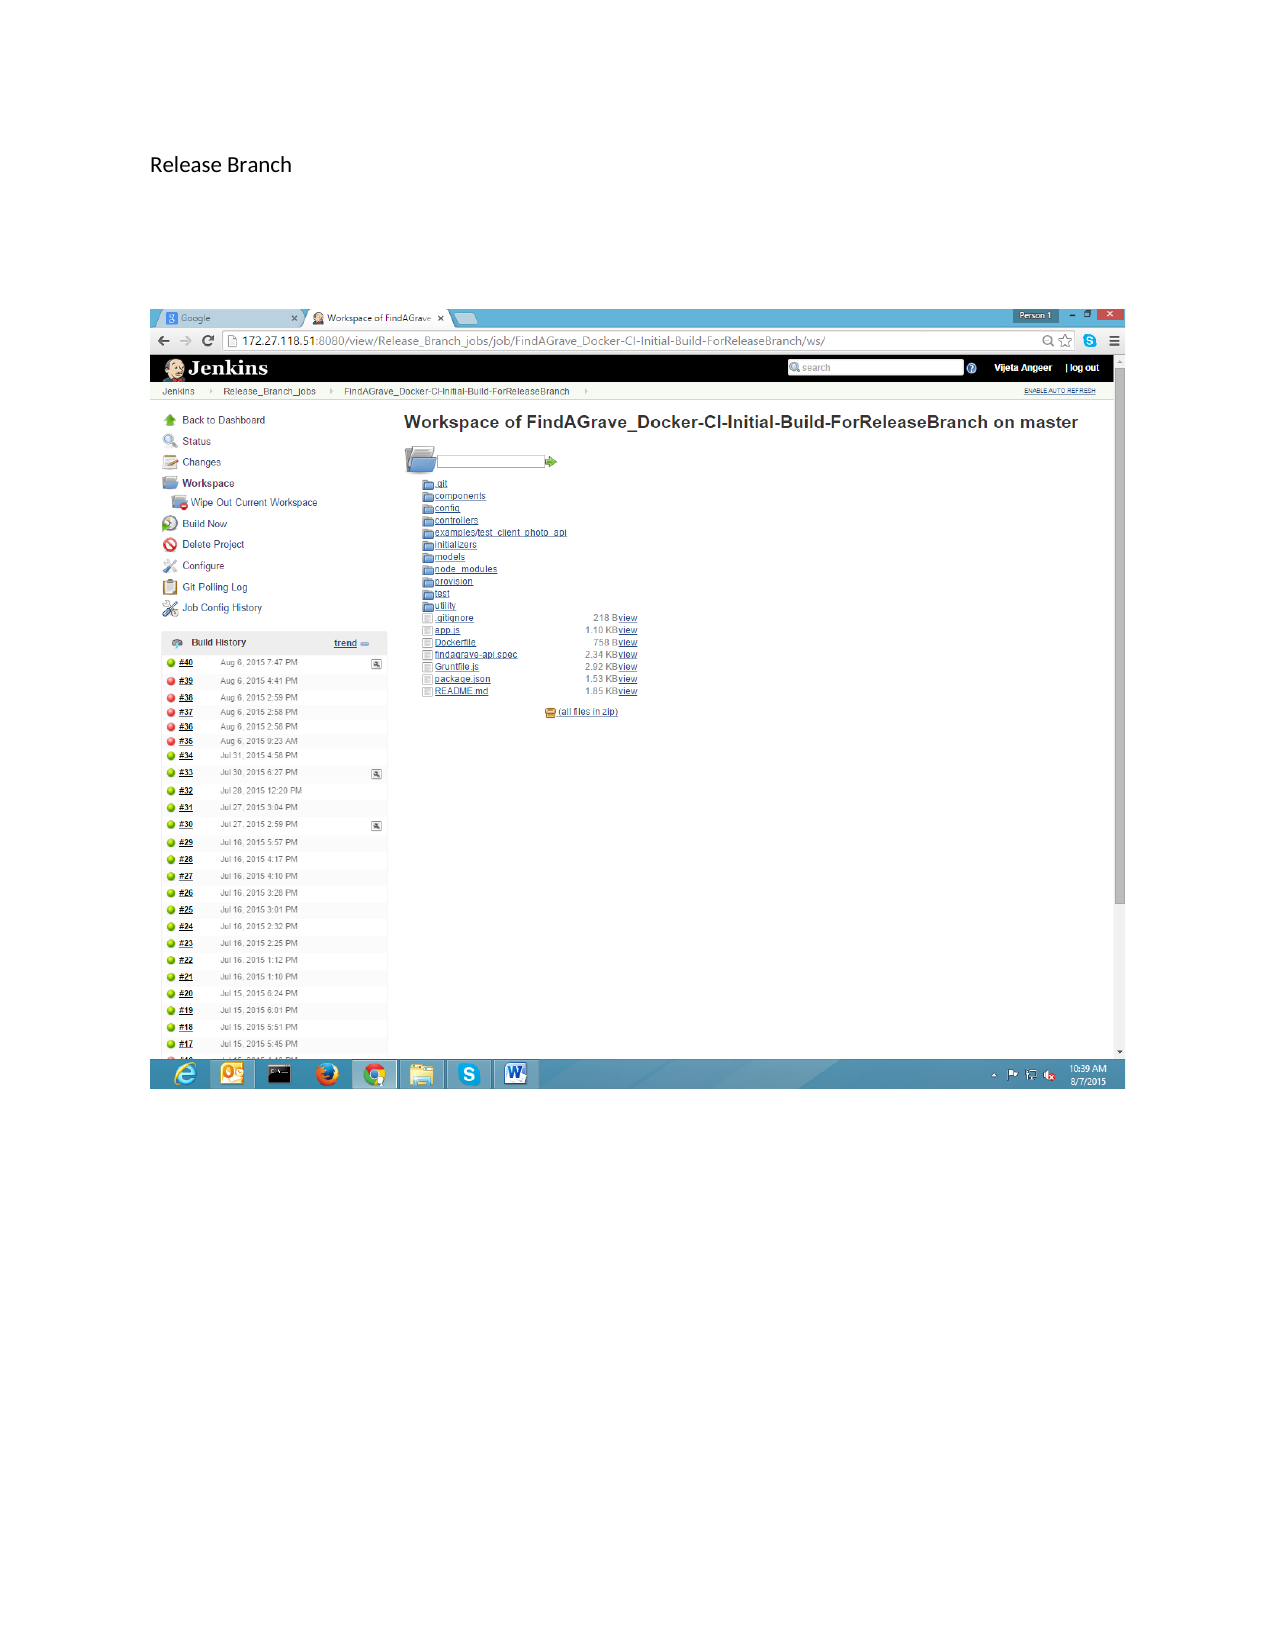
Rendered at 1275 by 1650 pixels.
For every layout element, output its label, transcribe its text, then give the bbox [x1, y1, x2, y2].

text Release Branch [150, 150, 1125, 178]
picture [150, 309, 1125, 1089]
